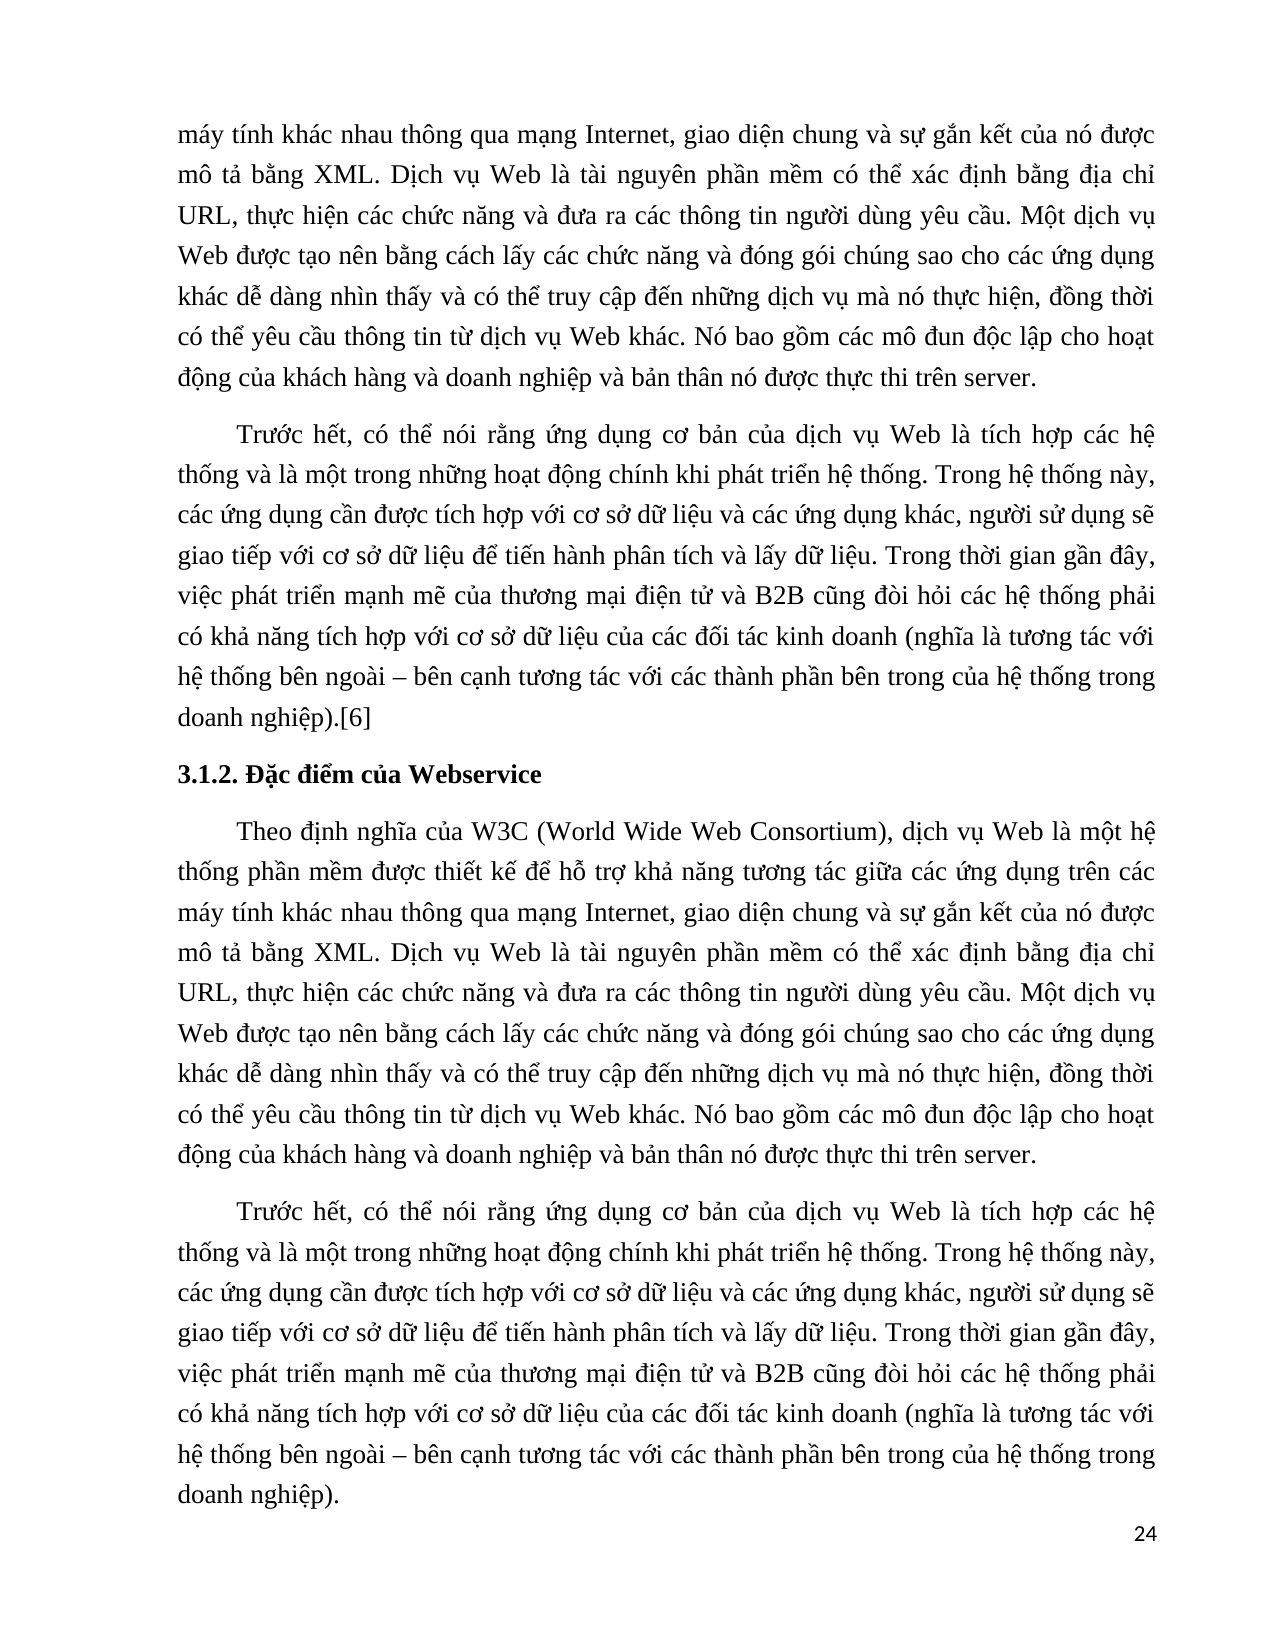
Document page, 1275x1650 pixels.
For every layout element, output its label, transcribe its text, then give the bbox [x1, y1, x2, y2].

text 3.1.2. Đặc điểm của Webservice [177, 758, 1157, 789]
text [177, 118, 1157, 392]
text Trước hết, có thể nói rằng ứng dụng cơ bản của dịch vụ Web là tích hợp các hệ thống và là một trong những hoạt động chính khi phát triển hệ thống. Trong hệ thống này, các ứng dụng cần được tích hợp với cơ sở dữ liệu và các ứng dụng khác, người sử dụng sẽ giao tiếp với cơ sở dữ liệu để tiến hành phân tích và lấy dữ liệu. Trong thời gian gần đây, việc phát triển mạnh mẽ của thương mại điện tử và B2B cũng đòi hỏi các hệ thống phải có khả năng tích hợp với cơ sở dữ liệu của các đối tác kinh doanh (nghĩa là tương tác với hệ thống bên ngoài – bên cạnh tương tác với các thành phần bên trong của hệ thống trong doanh nghiệp). [177, 1195, 1157, 1509]
text Trước hết, có thể nói rằng ứng dụng cơ bản của dịch vụ Web là tích hợp các hệ thống và là một trong những hoạt động chính khi phát triển hệ thống. Trong hệ thống này, các ứng dụng cần được tích hợp với cơ sở dữ liệu và các ứng dụng khác, người sử dụng sẽ giao tiếp với cơ sở dữ liệu để tiến hành phân tích và lấy dữ liệu. Trong thời gian gần đây, việc phát triển mạnh mẽ của thương mại điện tử và B2B cũng đòi hỏi các hệ thống phải có khả năng tích hợp với cơ sở dữ liệu của các đối tác kinh doanh (nghĩa là tương tác với hệ thống bên ngoài – bên cạnh tương tác với các thành phần bên trong của hệ thống trong doanh nghiệp).[6] [177, 418, 1157, 732]
